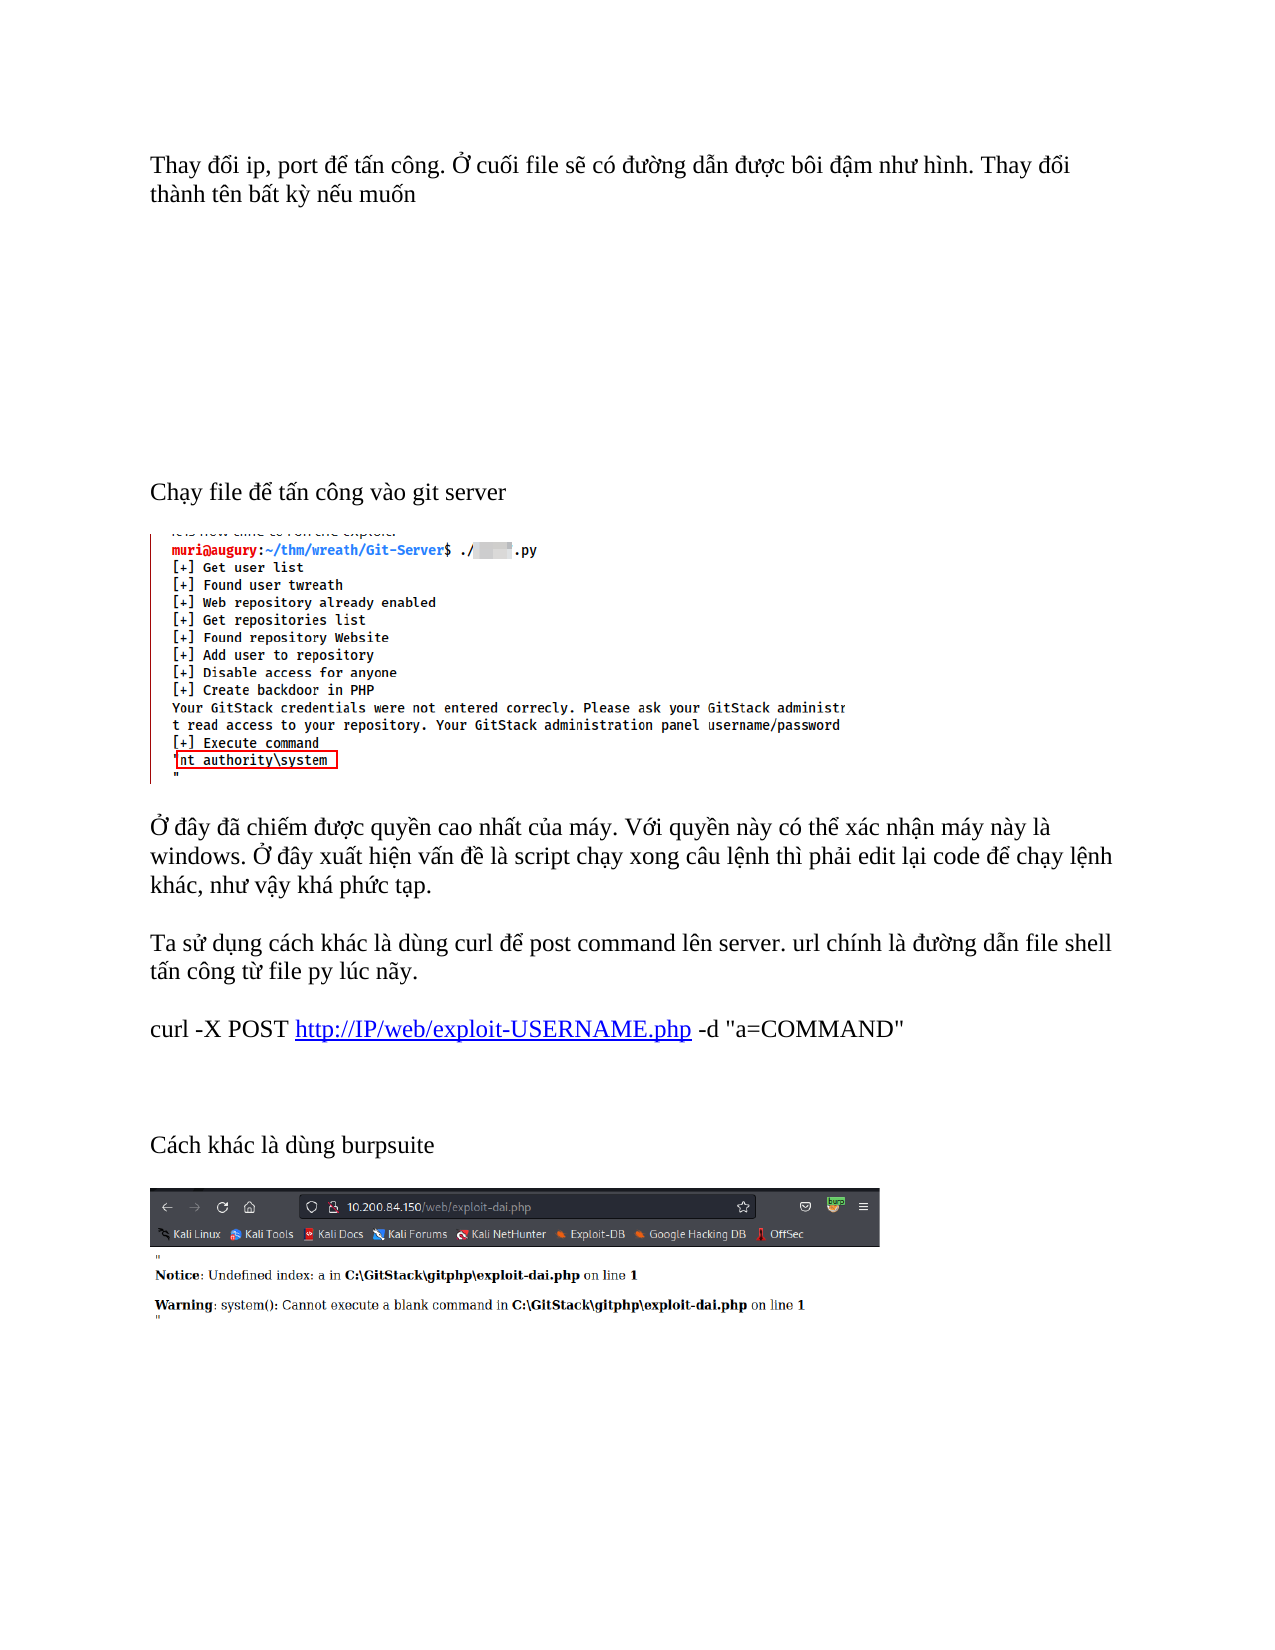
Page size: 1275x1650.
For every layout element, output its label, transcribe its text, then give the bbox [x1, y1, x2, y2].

picture [150, 534, 874, 784]
text curl -X POST http://IP/web/exploit-USERNAME.php -d "a=COMMAND" [150, 1014, 1125, 1043]
text Chạy file để tấn công vào git server [150, 477, 1125, 506]
text Cách khác là dùng burpsuite [150, 1130, 1125, 1159]
text Ta sử dụng cách khác là dùng curl để post command lên server. url chính là đường dẫn file shell tấn công từ file py lúc nãy. [150, 928, 1125, 985]
text Ở đây đã chiếm được quyền cao nhất của máy. Với quyền này có thể xác nhận máy này là windows. Ở đây xuất hiện vấn đề là script chạy xong câu lệnh thì phải edit lại code để chạy lệnh khác, như vậy khá phức tạp. [150, 812, 1125, 898]
picture [150, 1188, 880, 1454]
text Thay đổi ip, port để tấn công. Ở cuối file sẽ có đường dẫn được bôi đậm như hình. Thay đổi thành tên bất kỳ nếu muốn [150, 150, 1125, 207]
